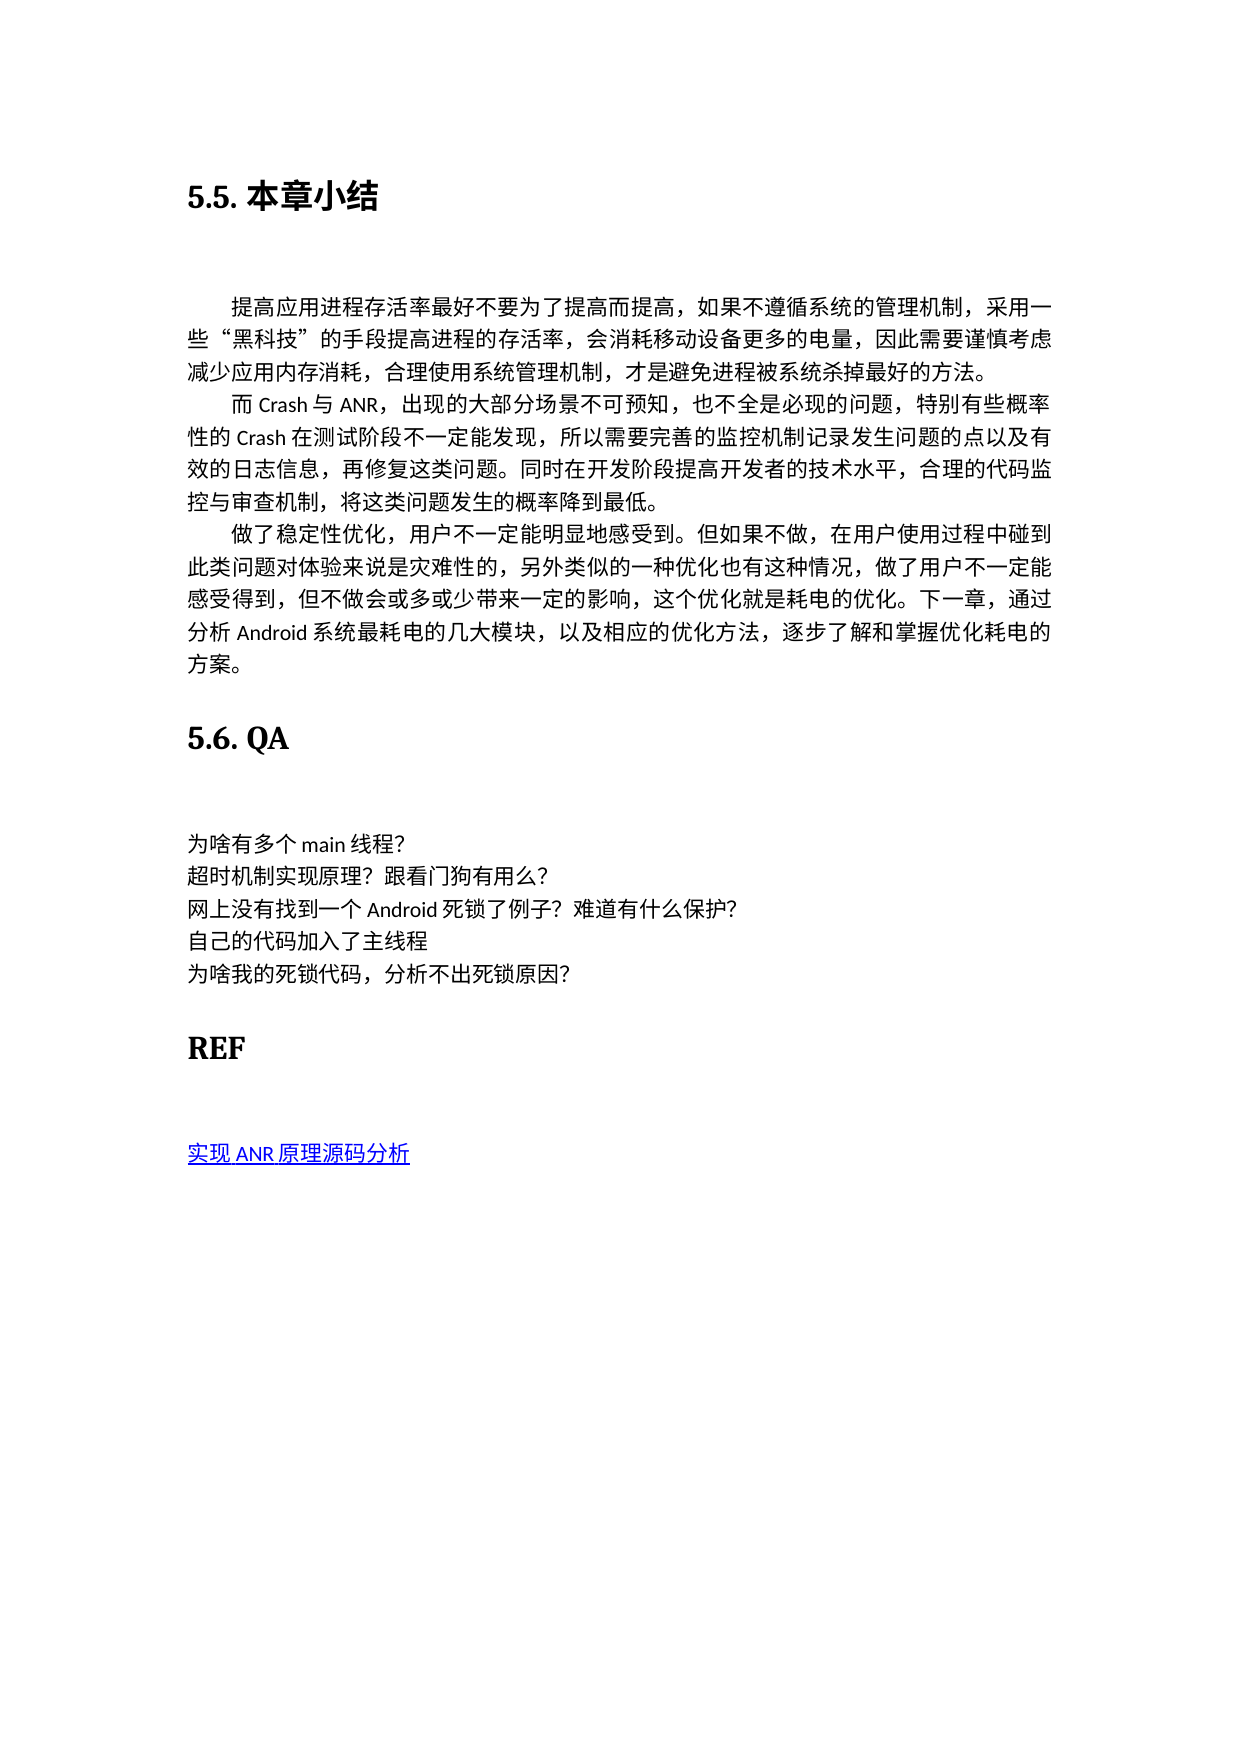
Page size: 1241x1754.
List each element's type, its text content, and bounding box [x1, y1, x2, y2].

text 提高应用进程存活率最好不要为了提高而提高，如果不遵循系统的管理机制，采用一些“黑科技”的手段提高进程的存活率，会消耗移动设备更多的电量，因此需要谨慎考虑。减少应用内存消耗，合理使用系统管理机制，才是避免进程被系统杀掉最好的方法。 [187, 289, 1053, 387]
text 而Crash与ANR，出现的大部分场景不可预知，也不全是必现的问题，特别有些概率性的Crash在测试阶段不一定能发现，所以需要完善的监控机制记录发生问题的点以及有效的日志信息，再修复这类问题。同时在开发阶段提高开发者的技术水平，合理的代码监控与审查机制，将这类问题发生的概率降到最低。 [187, 387, 1053, 517]
subtitle QA [187, 706, 1053, 771]
text 为啥有多个main线程？ [187, 826, 1053, 859]
subtitle REF [187, 1016, 1053, 1081]
text 网上没有找到一个Android死锁了例子？难道有什么保护？ [187, 891, 1053, 924]
subtitle 本章小结 [187, 162, 1053, 227]
text 做了稳定性优化，用户不一定能明显地感受到。但如果不做，在用户使用过程中碰到此类问题对体验来说是灾难性的，另外类似的一种优化也有这种情况，做了用户不一定能感受得到，但不做会或多或少带来一定的影响，这个优化就是耗电的优化。下一章，通过分析Android系统最耗电的几大模块，以及相应的优化方法，逐步了解和掌握优化耗电的方案。 [187, 517, 1053, 679]
text 实现ANR原理源码分析 [187, 1136, 1053, 1168]
text 超时机制实现原理？跟看门狗有用么？ [187, 859, 1053, 891]
text 为啥我的死锁代码，分析不出死锁原因？ [187, 956, 1053, 989]
text 自己的代码加入了主线程 [187, 924, 1053, 956]
